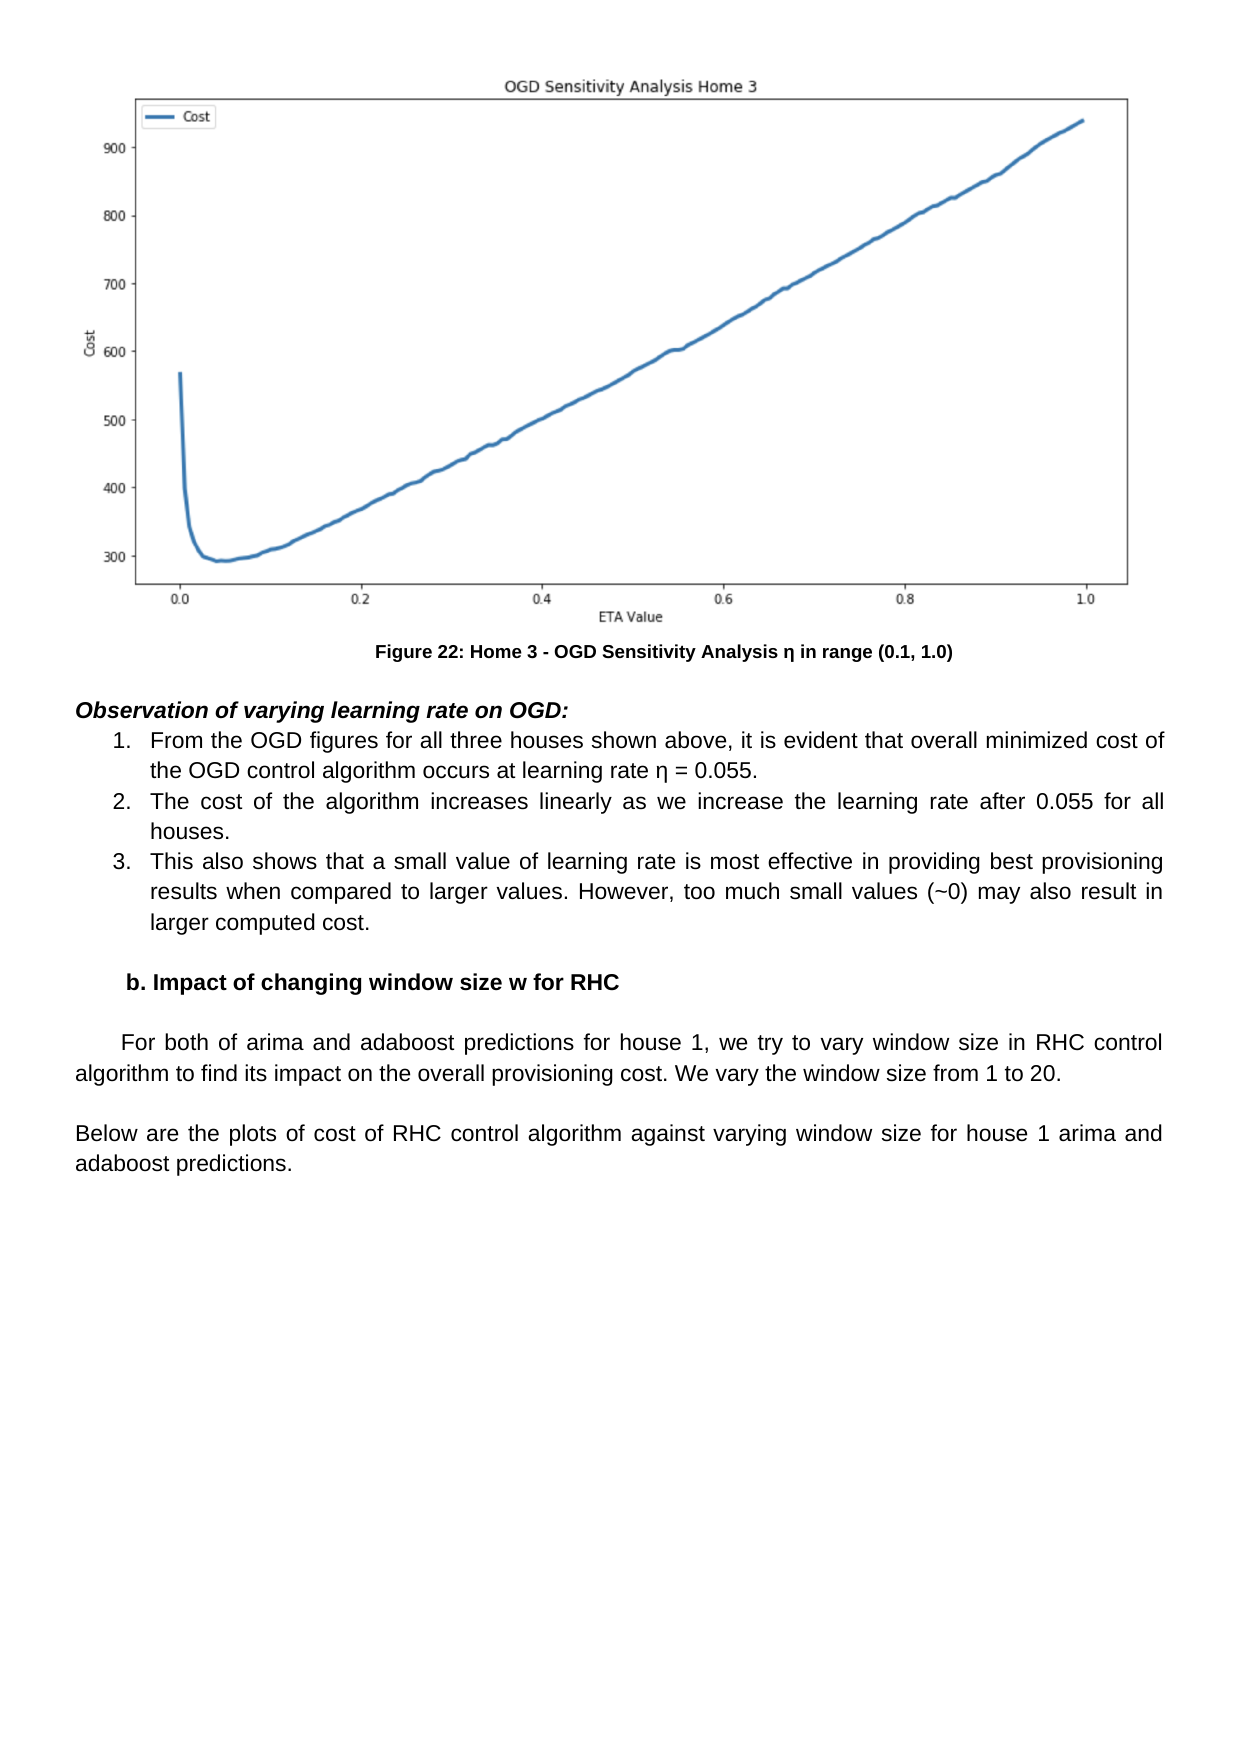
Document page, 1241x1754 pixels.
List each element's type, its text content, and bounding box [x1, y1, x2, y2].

list The cost of the algorithm increases linearly as we increase the learning rate after 0.055 for all houses. [112, 788, 1165, 844]
picture [75, 75, 1166, 638]
text b. Impact of changing window size w for RHC [75, 969, 1165, 995]
text For both of arima and adaboost predictions for house 1, we try to vary window size in RHC control algorithm to find its impact on the overall provisioning cost. We vary the window size from 1 to 20. [75, 1029, 1165, 1086]
list From the OGD figures for all three houses shown above, it is evident that overall minimized cost of the OGD control algorithm occurs at learning rate η = 0.055. [112, 727, 1165, 784]
text Observation of varying learning rate on OGD: [75, 697, 1165, 723]
text Below are the plots of cost of RHC control algorithm against varying window size for house 1 arima and adaboost predictions. [75, 1120, 1165, 1176]
text Figure 22: Home 3 - OGD Sensitivity Analysis η in range (0.1, 1.0) [75, 641, 1165, 663]
list This also shows that a small value of learning rate is most effective in providing best provisioning results when compared to larger values. However, too much small values (~0) may also result in larger computed cost. [112, 848, 1165, 935]
